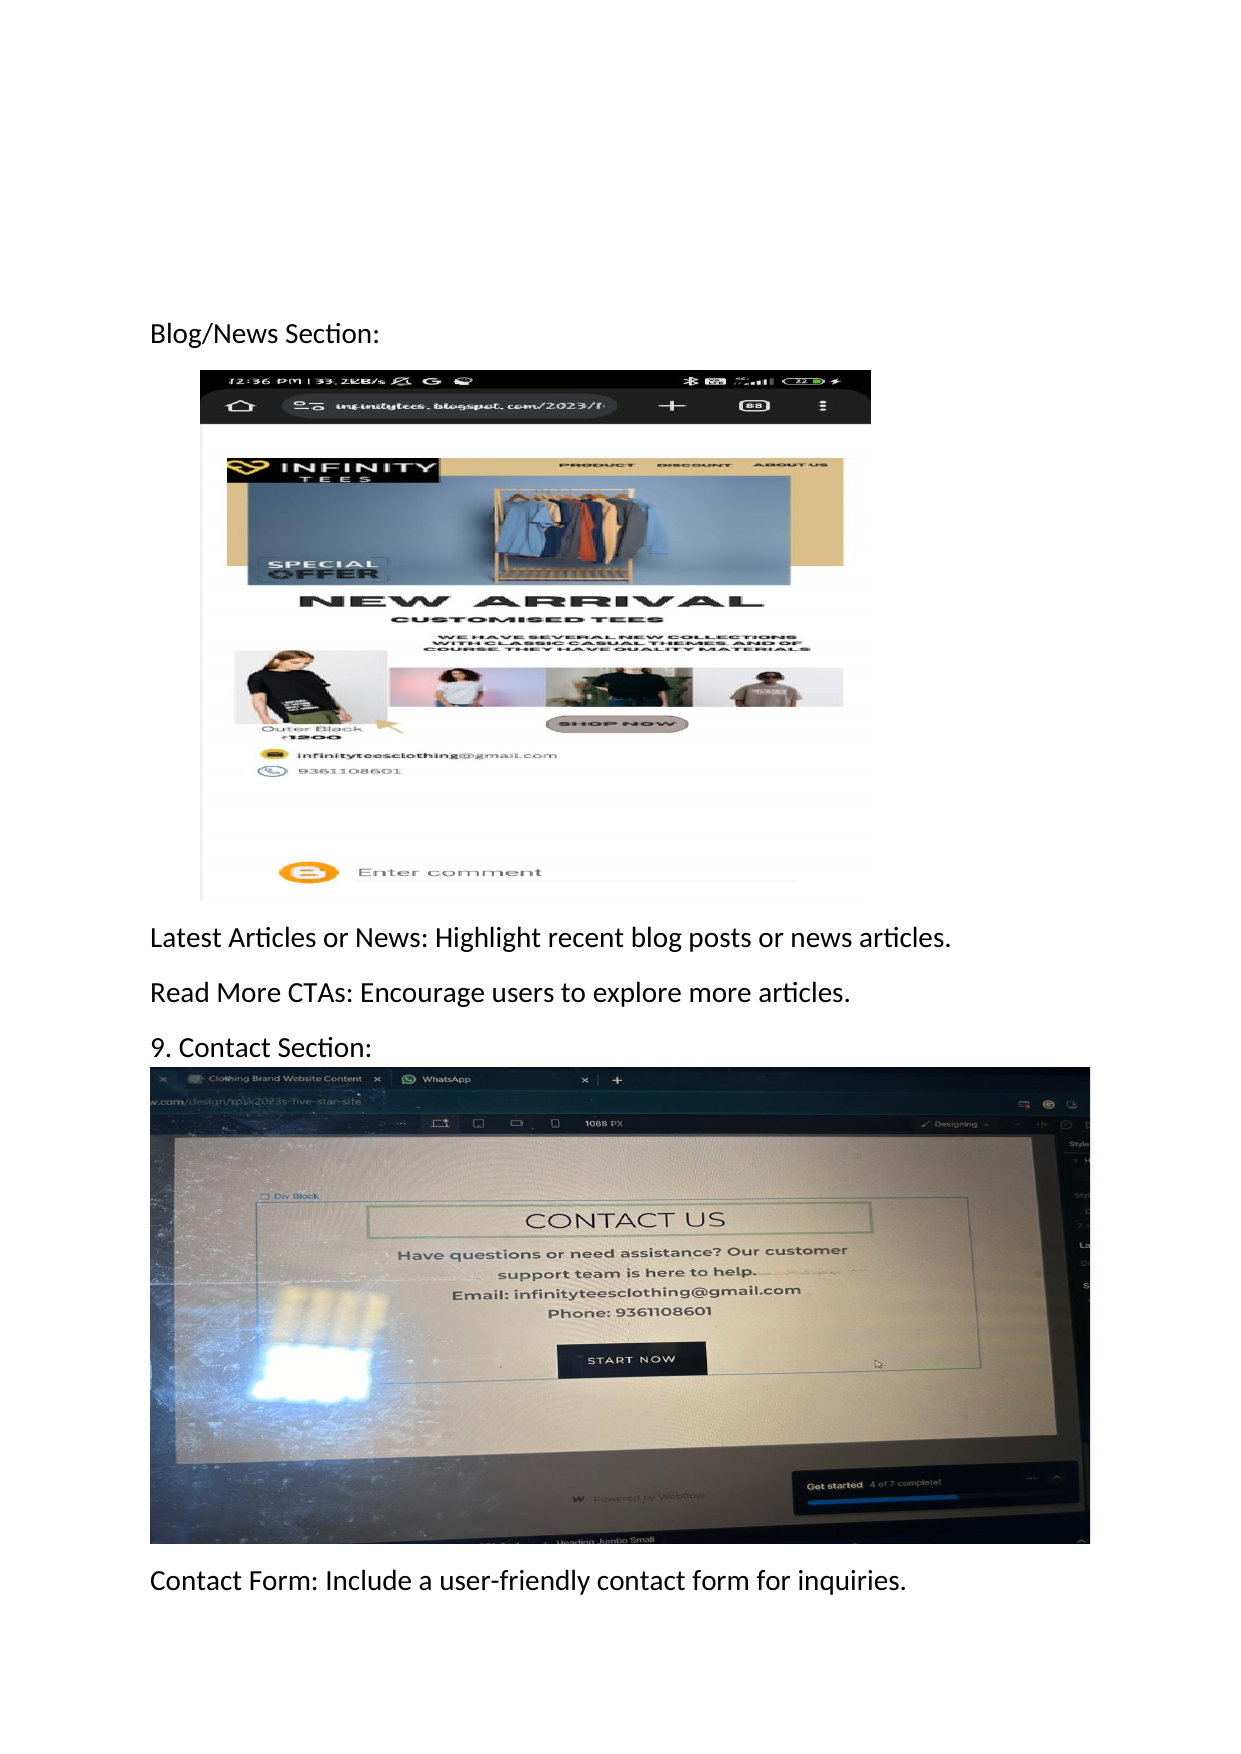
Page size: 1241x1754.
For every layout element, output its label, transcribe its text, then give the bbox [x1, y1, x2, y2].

text Contact Form: Include a user-friendly contact form for inquiries. [150, 1562, 1090, 1598]
picture [150, 1067, 1091, 1544]
text Latest Articles or News: Highlight recent blog posts or news articles. [150, 919, 1090, 955]
picture [200, 370, 871, 901]
text Read More CTAs: Encourage users to explore more articles. [150, 974, 1090, 1010]
text Blog/News Section: [150, 315, 1090, 351]
text 9. Contact Section: [150, 1029, 1090, 1067]
